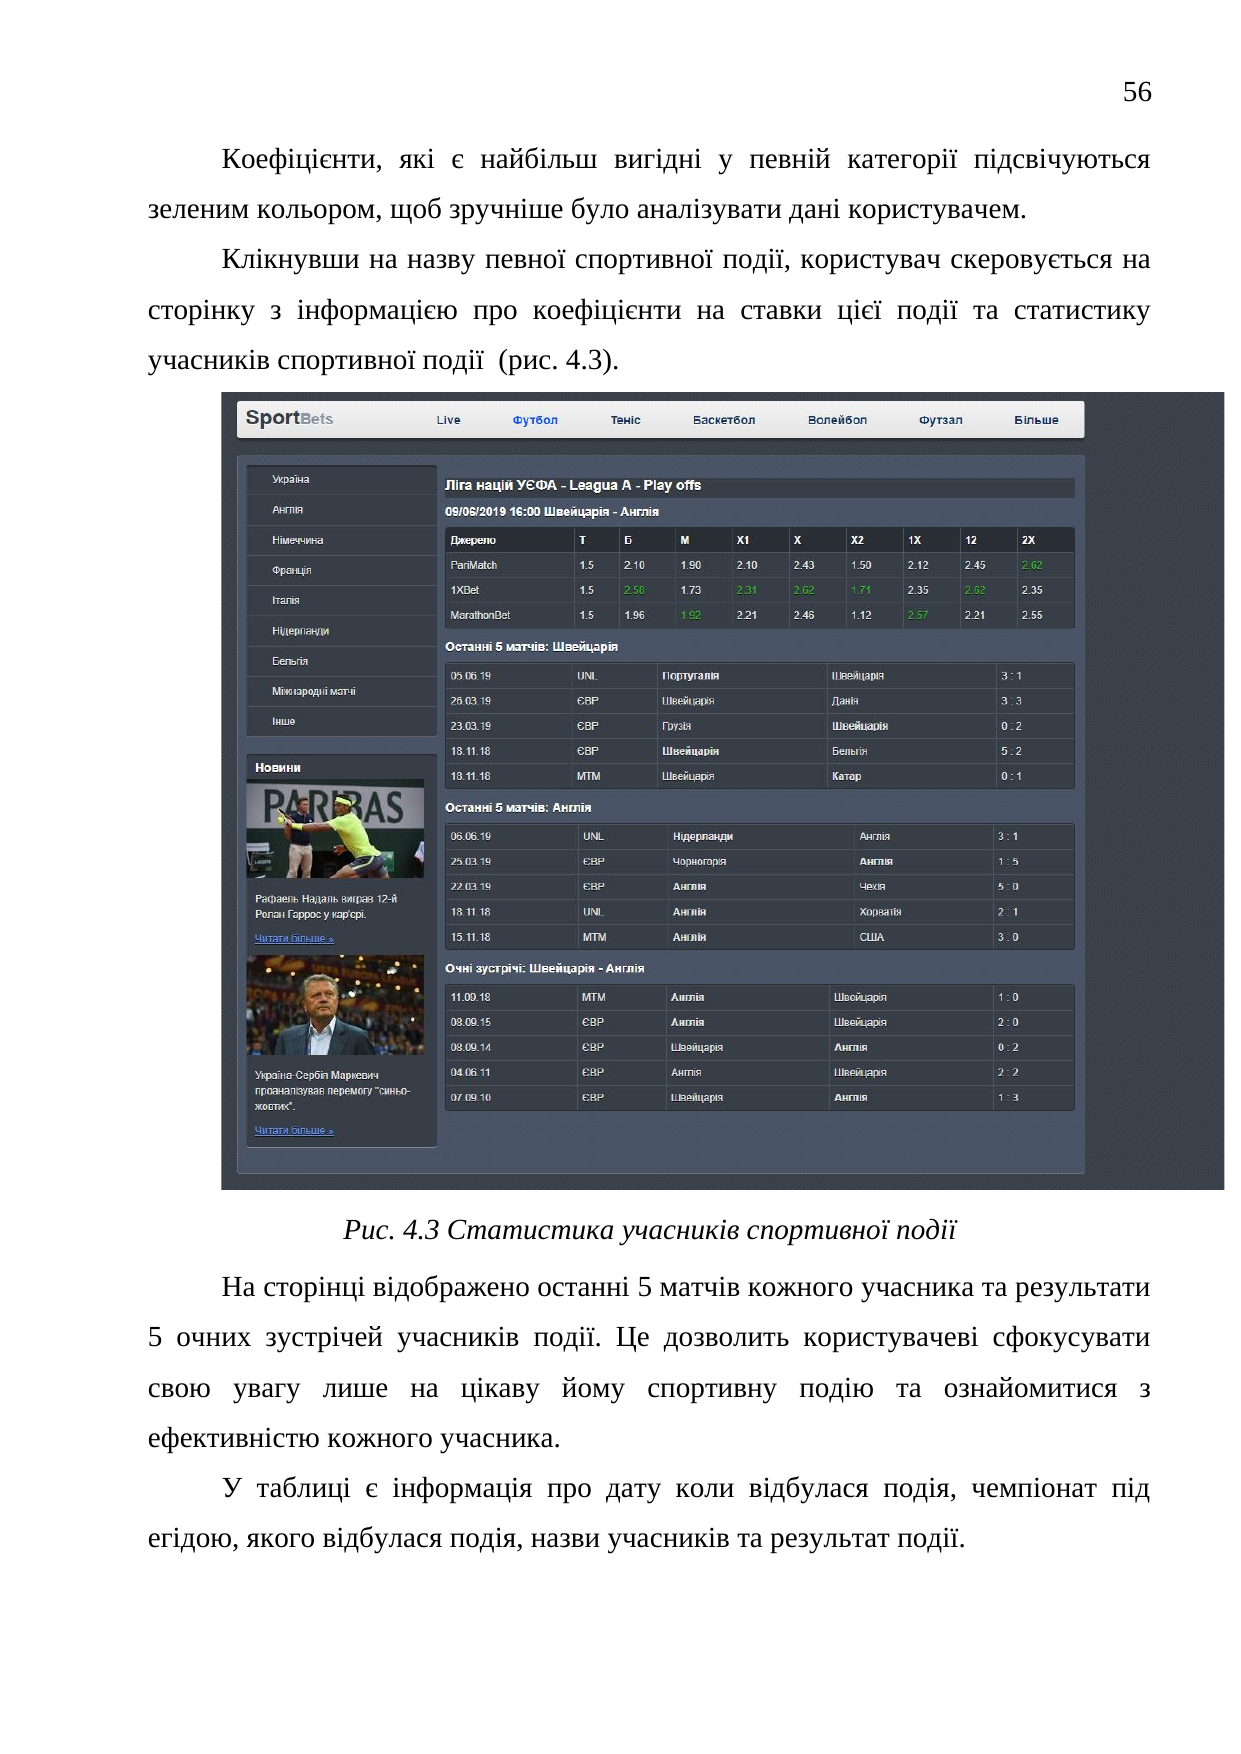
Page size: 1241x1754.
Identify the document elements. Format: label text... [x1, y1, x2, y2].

text Клікнувши на назву певної спортивної події, користувач скеровується на сторінку з інформацією про коефіцієнти на ставки цієї події та статистику учасників спортивної події (рис. 4.3). [148, 241, 1152, 376]
text Рис. 4.3 Статистика учасників спортивної події [148, 1212, 1152, 1246]
text Коефіцієнти, які є найбільш вигідні у певній категорії підсвічуються зеленим кольором, щоб зручніше було аналізувати дані користувачем. [148, 141, 1152, 225]
text На сторінці відображено останні 5 матчів кожного учасника та результати 5 очних зустрічей учасників події. Це дозволить користувачеві сфокусувати свою увагу лише на цікаву йому спортивну подію та ознайомитися з ефективністю кожного учасника. [148, 1269, 1152, 1453]
picture [221, 392, 1225, 1190]
text У таблиці є інформація про дату коли відбулася подія, чемпіонат під егідою, якого відбулася подія, назви учасників та результат події. [148, 1470, 1152, 1554]
